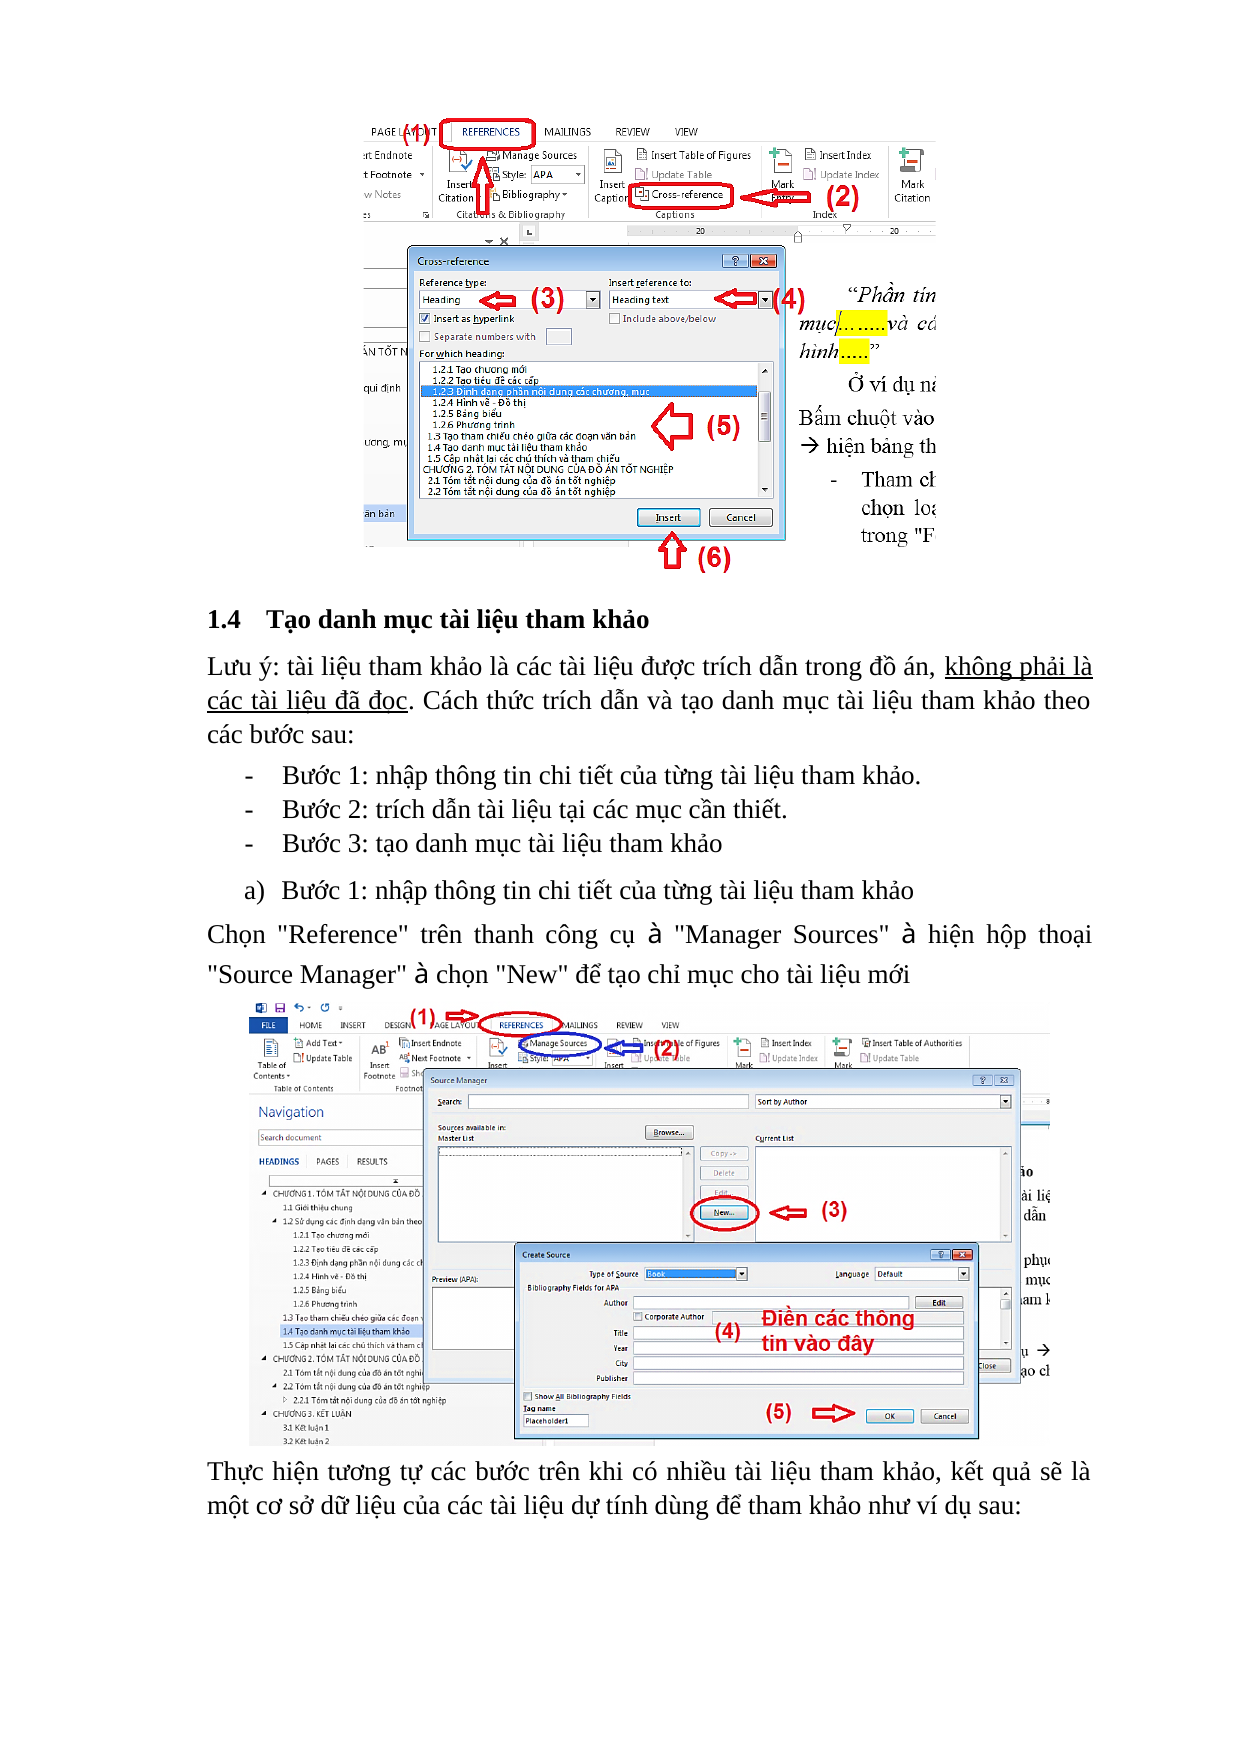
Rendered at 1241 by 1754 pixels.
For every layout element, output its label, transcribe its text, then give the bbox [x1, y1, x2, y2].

list Bước 1: nhập thông tin chi tiết của từng tài liệu tham khảo. [244, 759, 1092, 790]
text Chọn "Reference" trên thanh công cụ à "Manager Sources" à hiện hộp thoại "Source Manager" à chọn "New" để tạo chỉ mục cho tài liệu mới [207, 914, 1092, 992]
subtitle Tạo danh mục tài liệu tham khảo [207, 603, 1092, 634]
list Bước 1: nhập thông tin chi tiết của từng tài liệu tham khảo [244, 874, 1092, 905]
text Thực hiện tương tự các bước trên khi có nhiều tài liệu tham khảo, kết quả sẽ là một cơ sở dữ liệu của các tài liệu dự tính dùng để tham khảo như ví dụ sau: [207, 1455, 1092, 1520]
picture [249, 1001, 1050, 1446]
list Bước 2: trích dẫn tài liệu tại các mục cần thiết. [244, 793, 1092, 824]
picture [363, 118, 936, 588]
text Lưu ý: tài liệu tham khảo là các tài liệu được trích dẫn trong đồ án, không phải là các tài liệu đã đọc. Cách thức trích dẫn và tạo danh mục tài liệu tham khảo theo các bước sau: [207, 650, 1092, 749]
list Bước 3: tạo danh mục tài liệu tham khảo [244, 827, 1092, 858]
